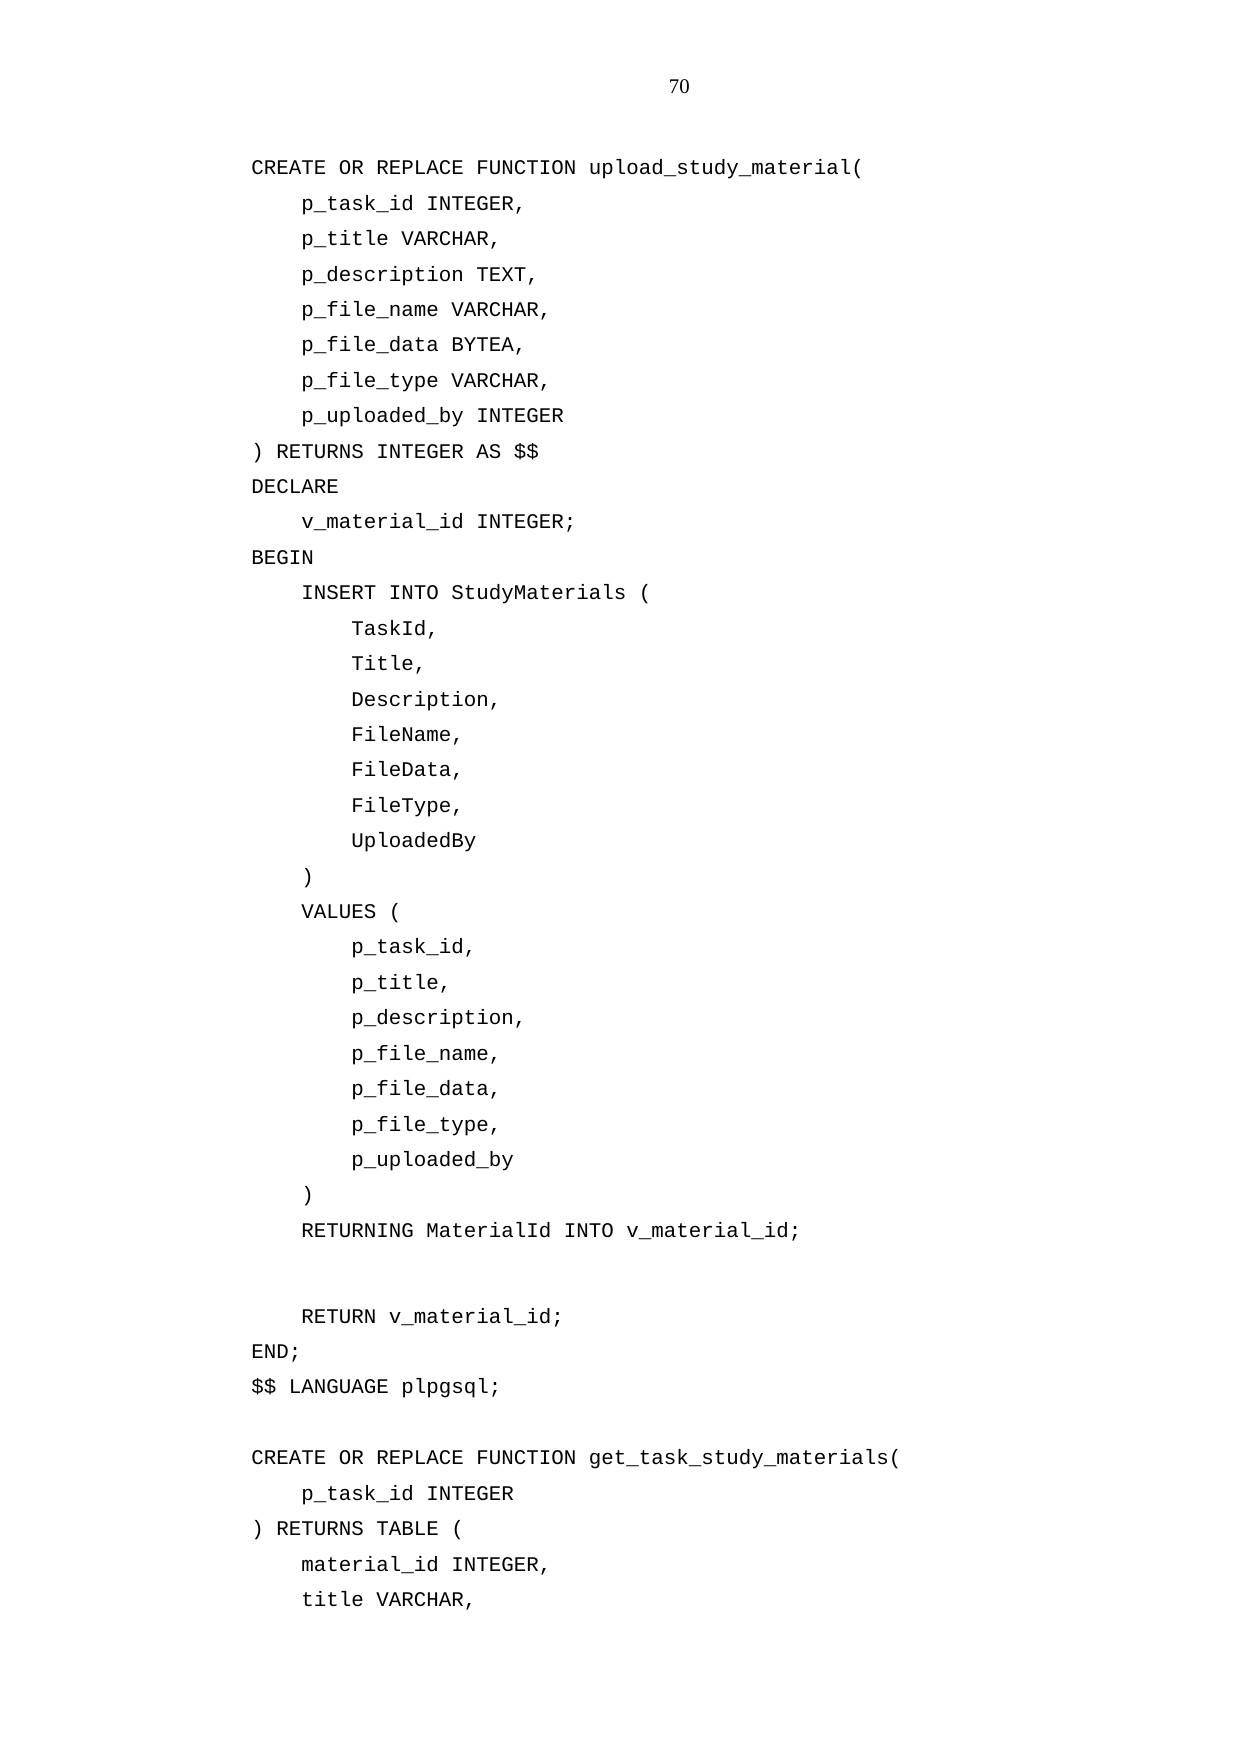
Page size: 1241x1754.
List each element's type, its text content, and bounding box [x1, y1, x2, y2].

text TaskId, [177, 618, 1181, 641]
text Description, [177, 689, 1181, 712]
text p_file_name, [177, 1043, 1181, 1066]
text ) [177, 1184, 1181, 1208]
text p_title, [177, 972, 1181, 996]
text DECLARE [177, 476, 1181, 500]
text p_uploaded_by INTEGER [177, 405, 1181, 429]
text p_task_id INTEGER [177, 1483, 1181, 1506]
text CREATE OR REPLACE FUNCTION upload_study_material( [177, 157, 1181, 181]
text BEGIN [177, 547, 1181, 571]
text RETURN v_material_id; [177, 1306, 1181, 1329]
text FileName, [177, 724, 1181, 748]
text $$ LANGUAGE plpgsql; [177, 1376, 1181, 1400]
text Title, [177, 653, 1181, 677]
text p_description, [177, 1007, 1181, 1031]
text FileData, [177, 759, 1181, 783]
text FileType, [177, 795, 1181, 818]
text p_task_id, [177, 937, 1181, 960]
text VALUES ( [177, 901, 1181, 925]
text p_task_id INTEGER, [177, 193, 1181, 216]
text title VARCHAR, [177, 1589, 1181, 1613]
text p_file_data BYTEA, [177, 334, 1181, 358]
text p_file_data, [177, 1078, 1181, 1102]
text p_uploaded_by [177, 1149, 1181, 1173]
text END; [177, 1341, 1181, 1365]
text p_file_type VARCHAR, [177, 370, 1181, 393]
text v_material_id INTEGER; [177, 512, 1181, 535]
text ) RETURNS TABLE ( [177, 1518, 1181, 1542]
text INSERT INTO StudyMaterials ( [177, 582, 1181, 606]
text RETURNING MaterialId INTO v_material_id; [177, 1220, 1181, 1243]
text p_file_type, [177, 1114, 1181, 1137]
text p_title VARCHAR, [177, 228, 1181, 252]
text CREATE OR REPLACE FUNCTION get_task_study_materials( [177, 1447, 1181, 1471]
text p_description TEXT, [177, 264, 1181, 287]
text p_file_name VARCHAR, [177, 299, 1181, 323]
text material_id INTEGER, [177, 1553, 1181, 1577]
text ) RETURNS INTEGER AS $$ [177, 441, 1181, 464]
text ) [177, 866, 1181, 889]
text UploadedBy [177, 830, 1181, 854]
